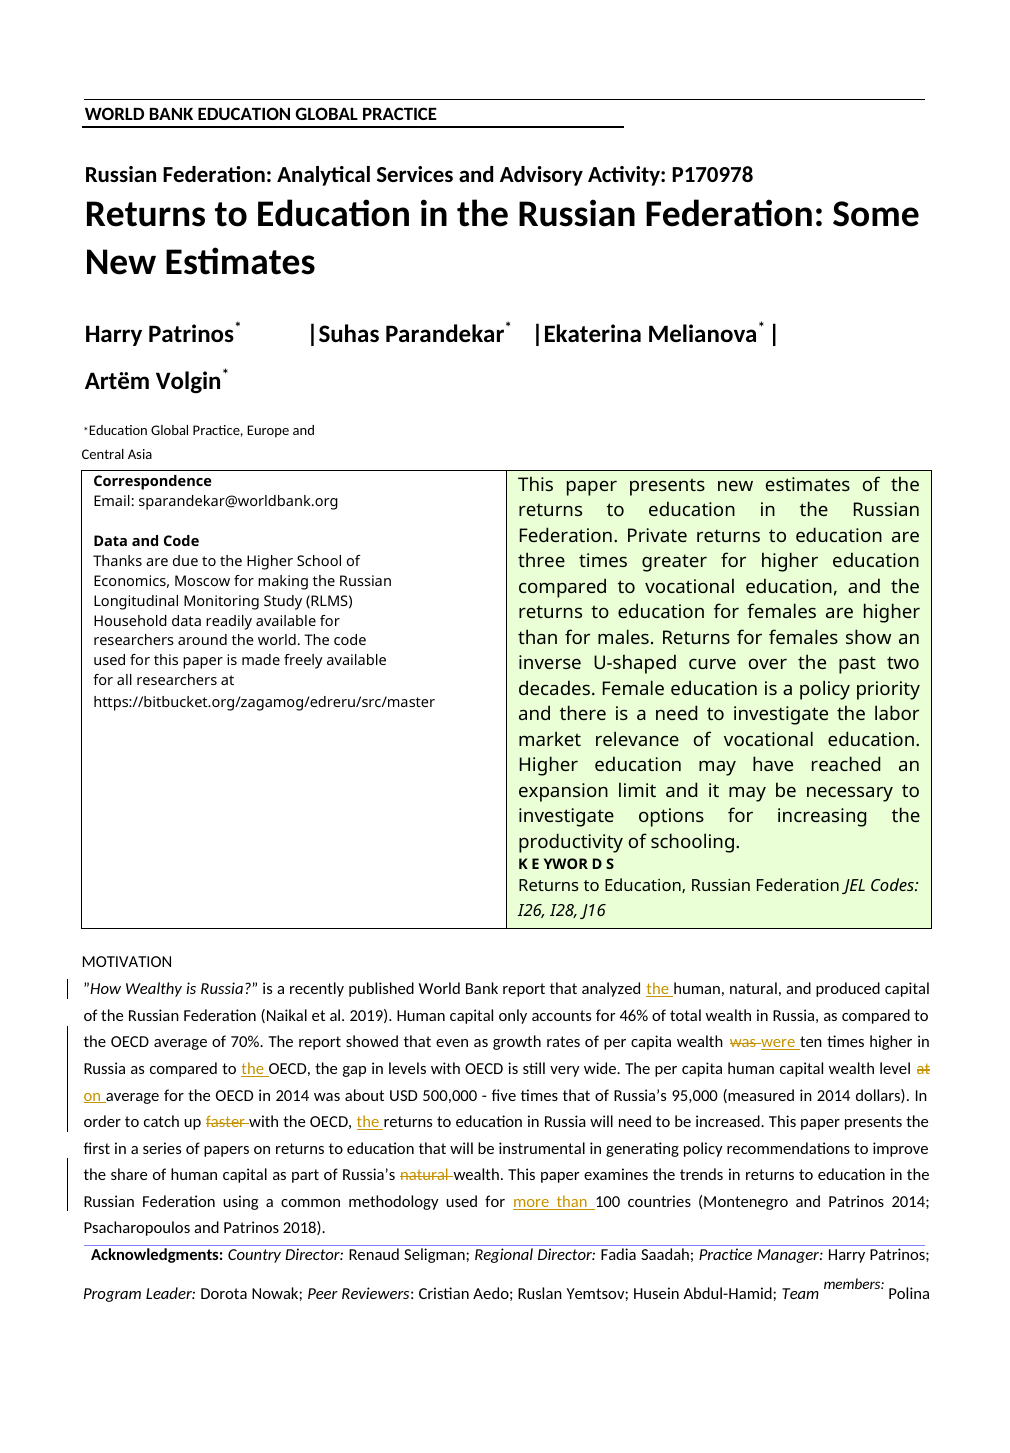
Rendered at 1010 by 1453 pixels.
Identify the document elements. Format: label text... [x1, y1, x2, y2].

text WORLD BANK EDUCATION GLOBAL PRACTICE [84, 99, 932, 125]
table_header Correspondence Email: sparandekar@worldbank.org Data and Code Thanks are due to the Higher School of Economics, Moscow for making the Russian Longitudinal Monitoring Study (RLMS) Household data readily available for researchers around the world. The code used for this paper is made freely available for all researchers at https://bitbucket.org/zagamog/edreru/src/master [82, 471, 506, 928]
text Central Asia [81, 445, 932, 463]
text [83, 1244, 930, 1306]
table_header This paper presents new estimates of the returns to education in the Russian Federation. Private returns to education are three times greater for higher education compared to vocational education, and the returns to education for females are higher than for males. Returns for females show an inverse U-shaped curve over the past two decades. Female education is a policy priority and there is a need to investigate the labor market relevance of vocational education. Higher education may have reached an expansion limit and it may be necessary to investigate options for increasing the productivity of schooling. K E YWOR D S Returns to Education, Russian Federation JEL Codes: I26, I28, J16 [507, 471, 931, 928]
text Returns to Education in the Russian Federation: Some New Estimates [84, 190, 932, 284]
text ”How Wealthy is Russia?” is a recently published World Bank report that analyzed human, natural, and produced capital of the Russian Federation (Naikal et al. 2019). Human capital only accounts for 46% of total wealth in Russia, as compared to the OECD average of 70%. The report showed that even as growth rates of per capita wealth ten times higher in Russia as compared to OECD, the gap in levels with OECD is still very wide. The per capita human capital wealth level average for the OECD in 2014 was about USD 500,000 - five times that of Russia’s 95,000 (measured in 2014 dollars). In order to catch up with the OECD, returns to education in Russia will need to be increased. This paper presents the first in a series of papers on returns to education that will be instrumental in generating policy recommendations to improve the share of human capital as part of Russia’s wealth. This paper examines the trends in returns to education in the Russian Federation using a common methodology used for 100 countries (Montenegro and Patrinos 2014; Psacharopoulos and Patrinos 2018). [83, 979, 930, 1238]
text MOTIVATION [81, 951, 932, 971]
text Russian Federation: Analytical Services and Advisory Activity: P170978 [84, 160, 932, 188]
text Harry Patrinos* |Suhas Parandekar* |Ekaterina Melianova* |Artëm Volgin* [84, 318, 833, 396]
text *Education Global Practice, Europe and [83, 421, 932, 439]
